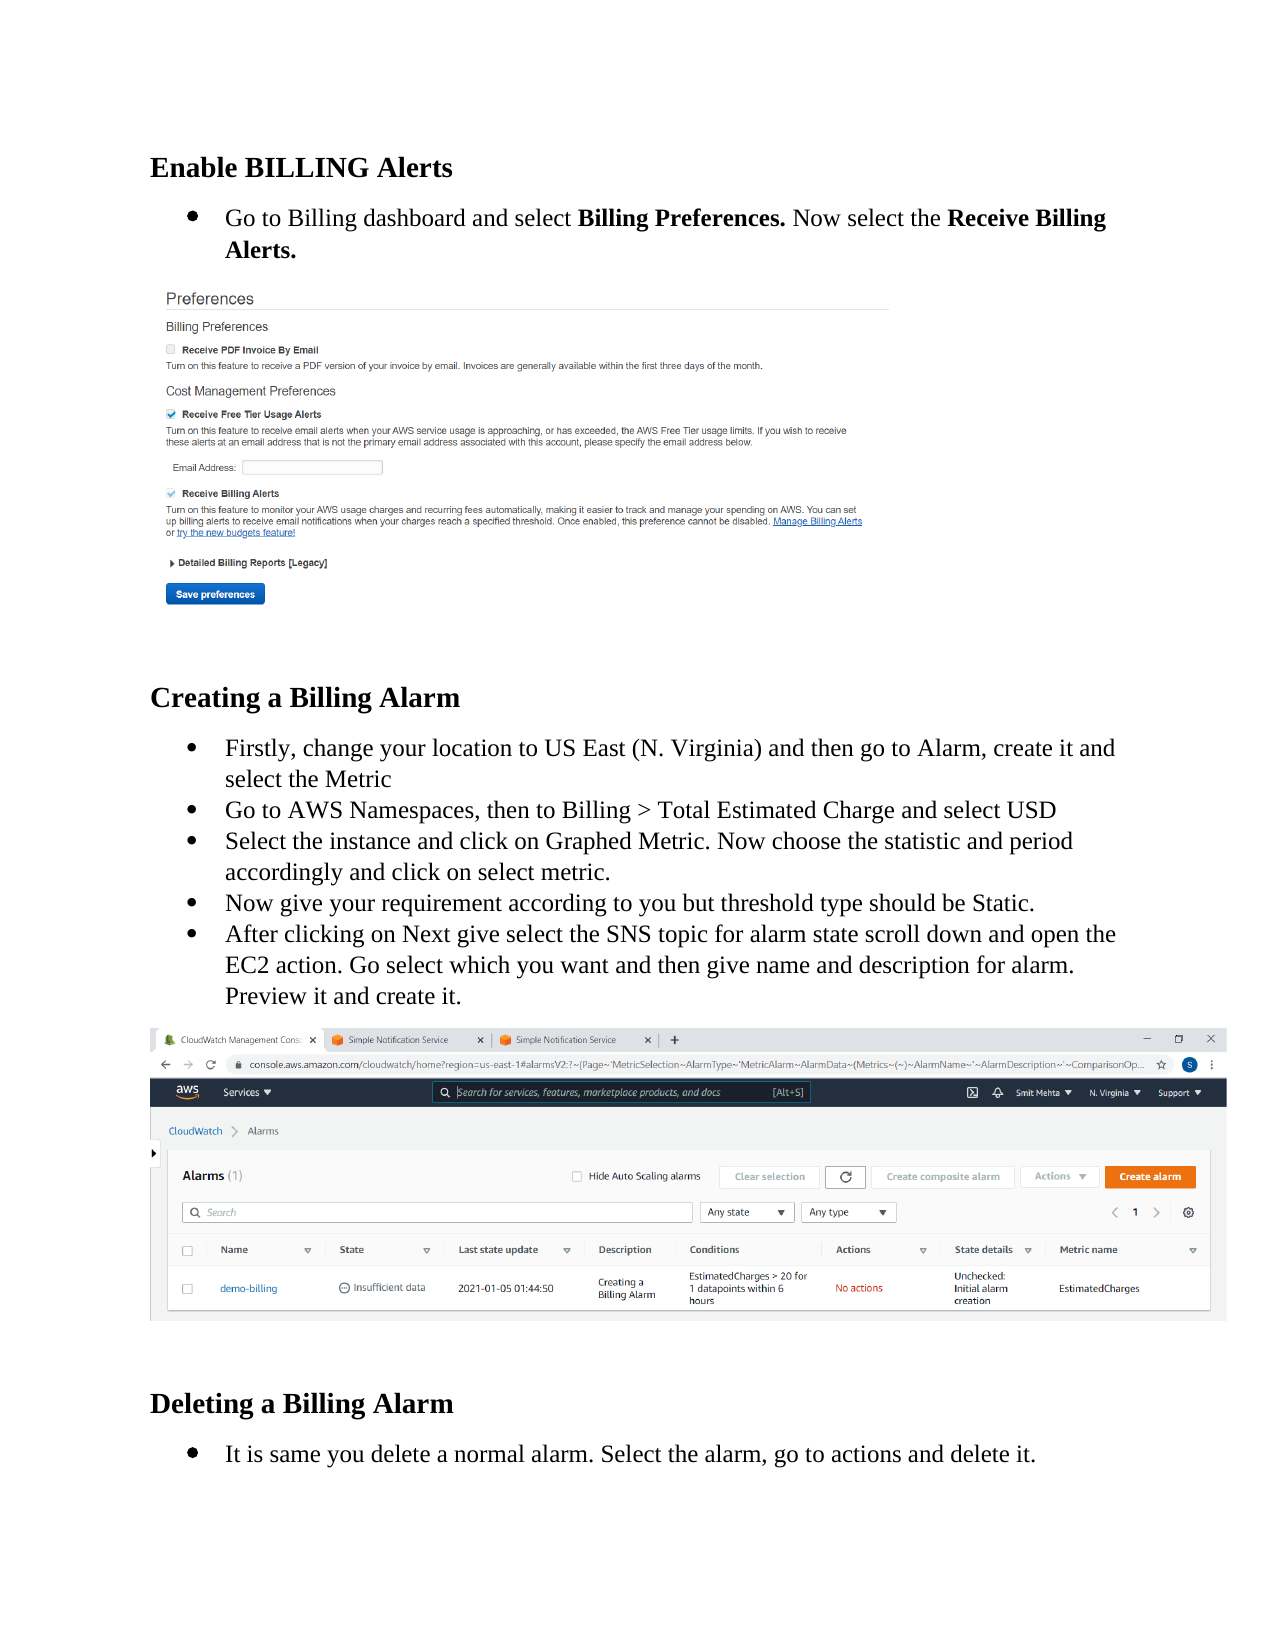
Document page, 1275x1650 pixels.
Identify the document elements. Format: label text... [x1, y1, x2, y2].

picture [150, 1028, 1227, 1321]
text Deleting a Billing Alarm [150, 1387, 1125, 1420]
picture [150, 282, 889, 609]
list Select the instance and click on Graphed Metric. Now choose the statistic and period accordingly and click on select metric. [187, 826, 1125, 886]
list Firstly, change your location to US East (N. Virginia) and then go to Alarm, create it and select the Metric [187, 733, 1125, 793]
list Go to Billing dashboard and select Billing Preferences. Now select the Receive Billing Alerts. [187, 203, 1125, 263]
list Go to AWS Namespaces, then to Billing > Total Estimated Charge and select USD [187, 795, 1125, 824]
list It is same you delete a normal alarm. Select the alarm, go to actions and delete it. [187, 1439, 1125, 1469]
text Enable BILLING Alerts [150, 150, 1125, 183]
list Now give your requirement according to you but threshold type should be Static. [187, 888, 1125, 917]
list After clicking on Next give select the SNS topic for alarm state scroll down and open the EC2 action. Go select which you want and then give name and description for alarm. Preview it and create it. [187, 919, 1125, 1010]
text Creating a Billing Alarm [150, 680, 1125, 713]
